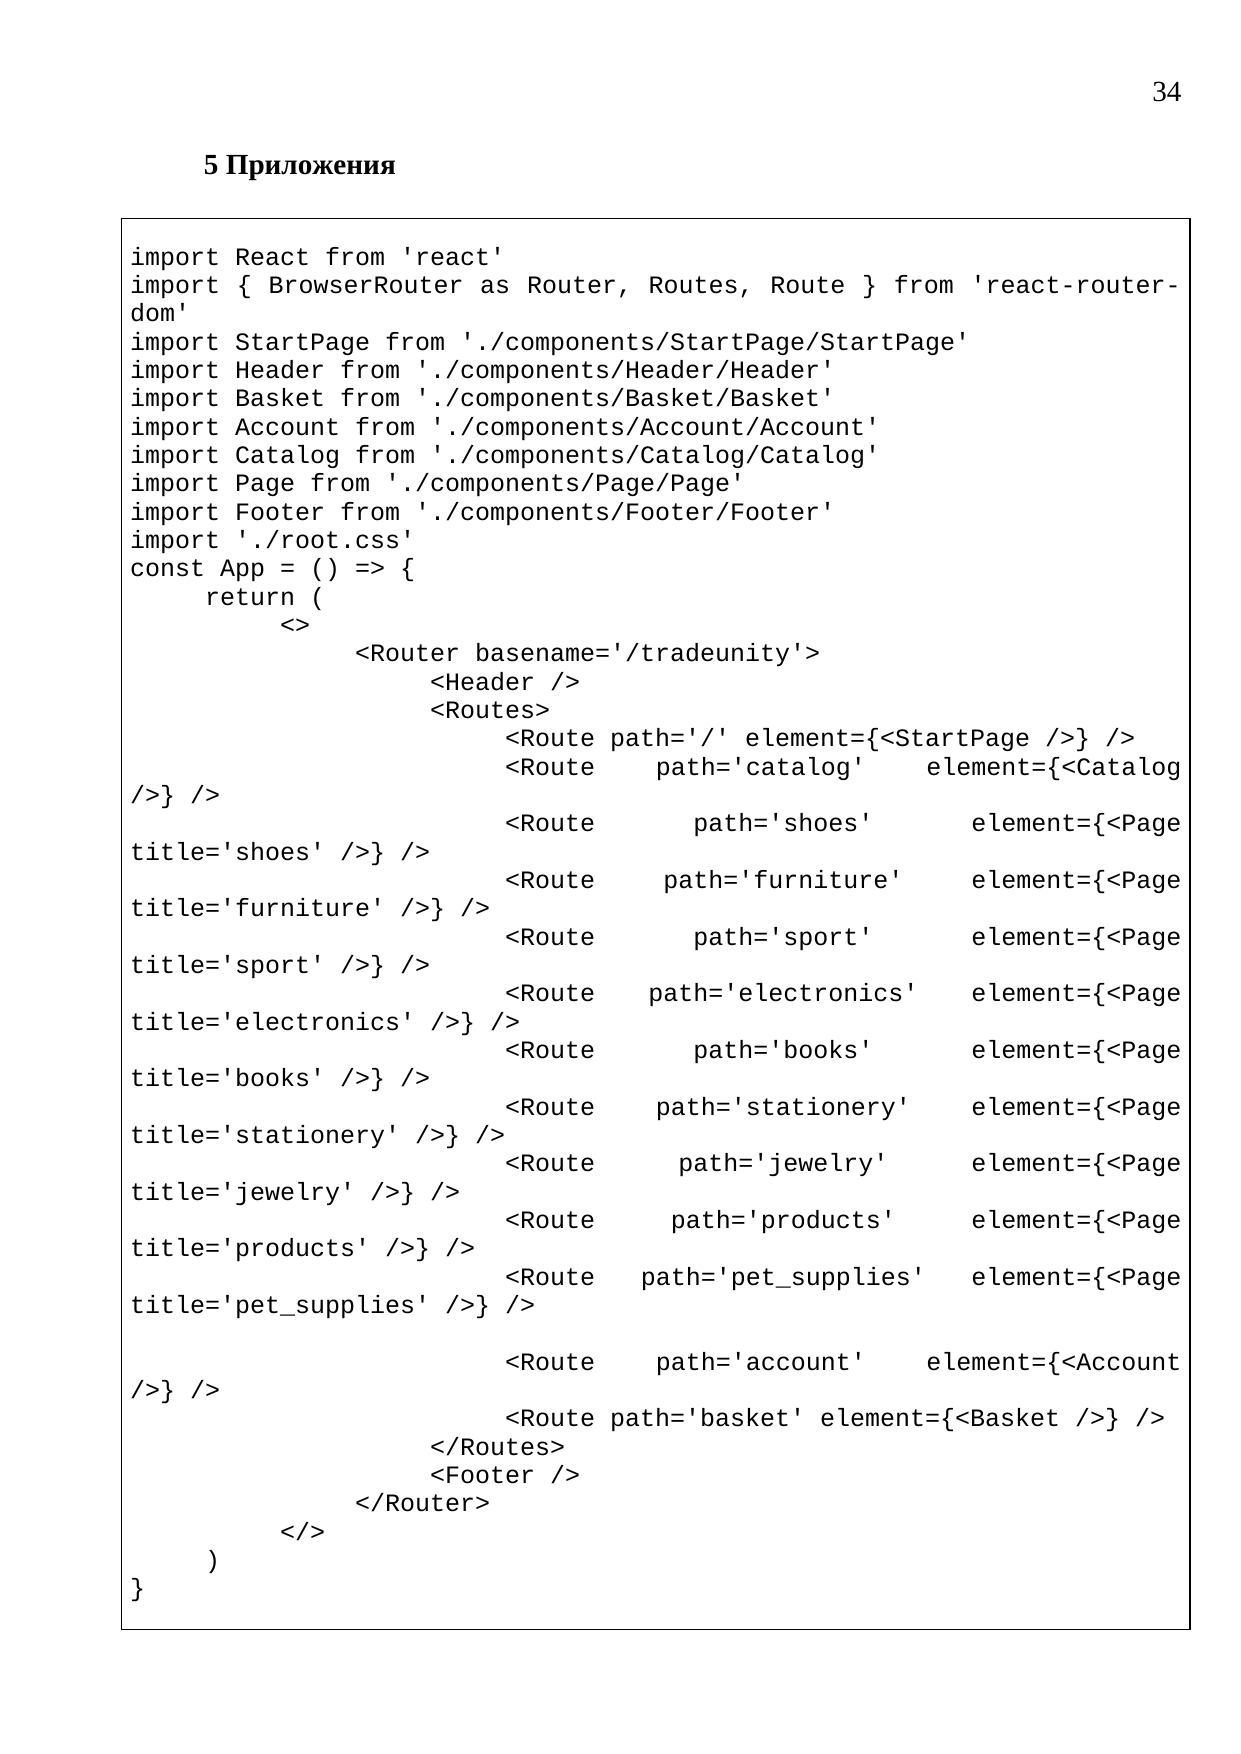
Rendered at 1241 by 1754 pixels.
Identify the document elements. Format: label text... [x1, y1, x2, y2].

text return ( [130, 584, 1181, 613]
text <Footer /> [130, 1463, 1181, 1491]
text <Route path='stationery' element={<Page title='stationery' />} /> [130, 1094, 1181, 1151]
text <Route path='sport' element={<Page title='sport' />} /> [130, 924, 1181, 981]
text <Route path='books' element={<Page title='books' />} /> [130, 1038, 1181, 1094]
text <Route path='pet_supplies' element={<Page title='pet_supplies' />} /> [130, 1264, 1181, 1321]
text import { BrowserRouter as Router, Routes, Route } from 'react-router-dom' [130, 273, 1181, 329]
text } [122, 1550, 1189, 1629]
text import Account from './components/Account/Account' [130, 414, 1181, 443]
text import React from 'react' [122, 219, 1189, 273]
text <Route path='products' element={<Page title='products' />} /> [130, 1208, 1181, 1264]
text </> [130, 1519, 1181, 1548]
text <Routes> [130, 698, 1181, 726]
text </Router> [130, 1491, 1181, 1519]
text <Route path='catalog' element={<Catalog />} /> [130, 754, 1181, 811]
text <> [130, 613, 1181, 641]
subtitle Приложения [204, 147, 1181, 181]
text import './root.css' [130, 528, 1181, 556]
text import StartPage from './components/StartPage/StartPage' [130, 329, 1181, 358]
text <Route path='/' element={<StartPage />} /> [130, 726, 1181, 754]
text <Route path='electronics' element={<Page title='electronics' />} /> [130, 981, 1181, 1038]
text const App = () => { [130, 556, 1181, 584]
text import Catalog from './components/Catalog/Catalog' [130, 443, 1181, 471]
text import Basket from './components/Basket/Basket' [130, 386, 1181, 414]
text import Header from './components/Header/Header' [130, 358, 1181, 386]
text <Route path='shoes' element={<Page title='shoes' />} /> [130, 811, 1181, 868]
text import Page from './components/Page/Page' [130, 471, 1181, 499]
text import Footer from './components/Footer/Footer' [130, 499, 1181, 528]
text </Routes> [130, 1434, 1181, 1463]
text <Header /> [130, 669, 1181, 698]
text <Route path='furniture' element={<Page title='furniture' />} /> [130, 868, 1181, 924]
text <Route path='basket' element={<Basket />} /> [130, 1406, 1181, 1434]
text <Route path='account' element={<Account />} /> [130, 1349, 1181, 1406]
text <Route path='jewelry' element={<Page title='jewelry' />} /> [130, 1151, 1181, 1208]
text <Router basename='/tradeunity'> [130, 641, 1181, 669]
